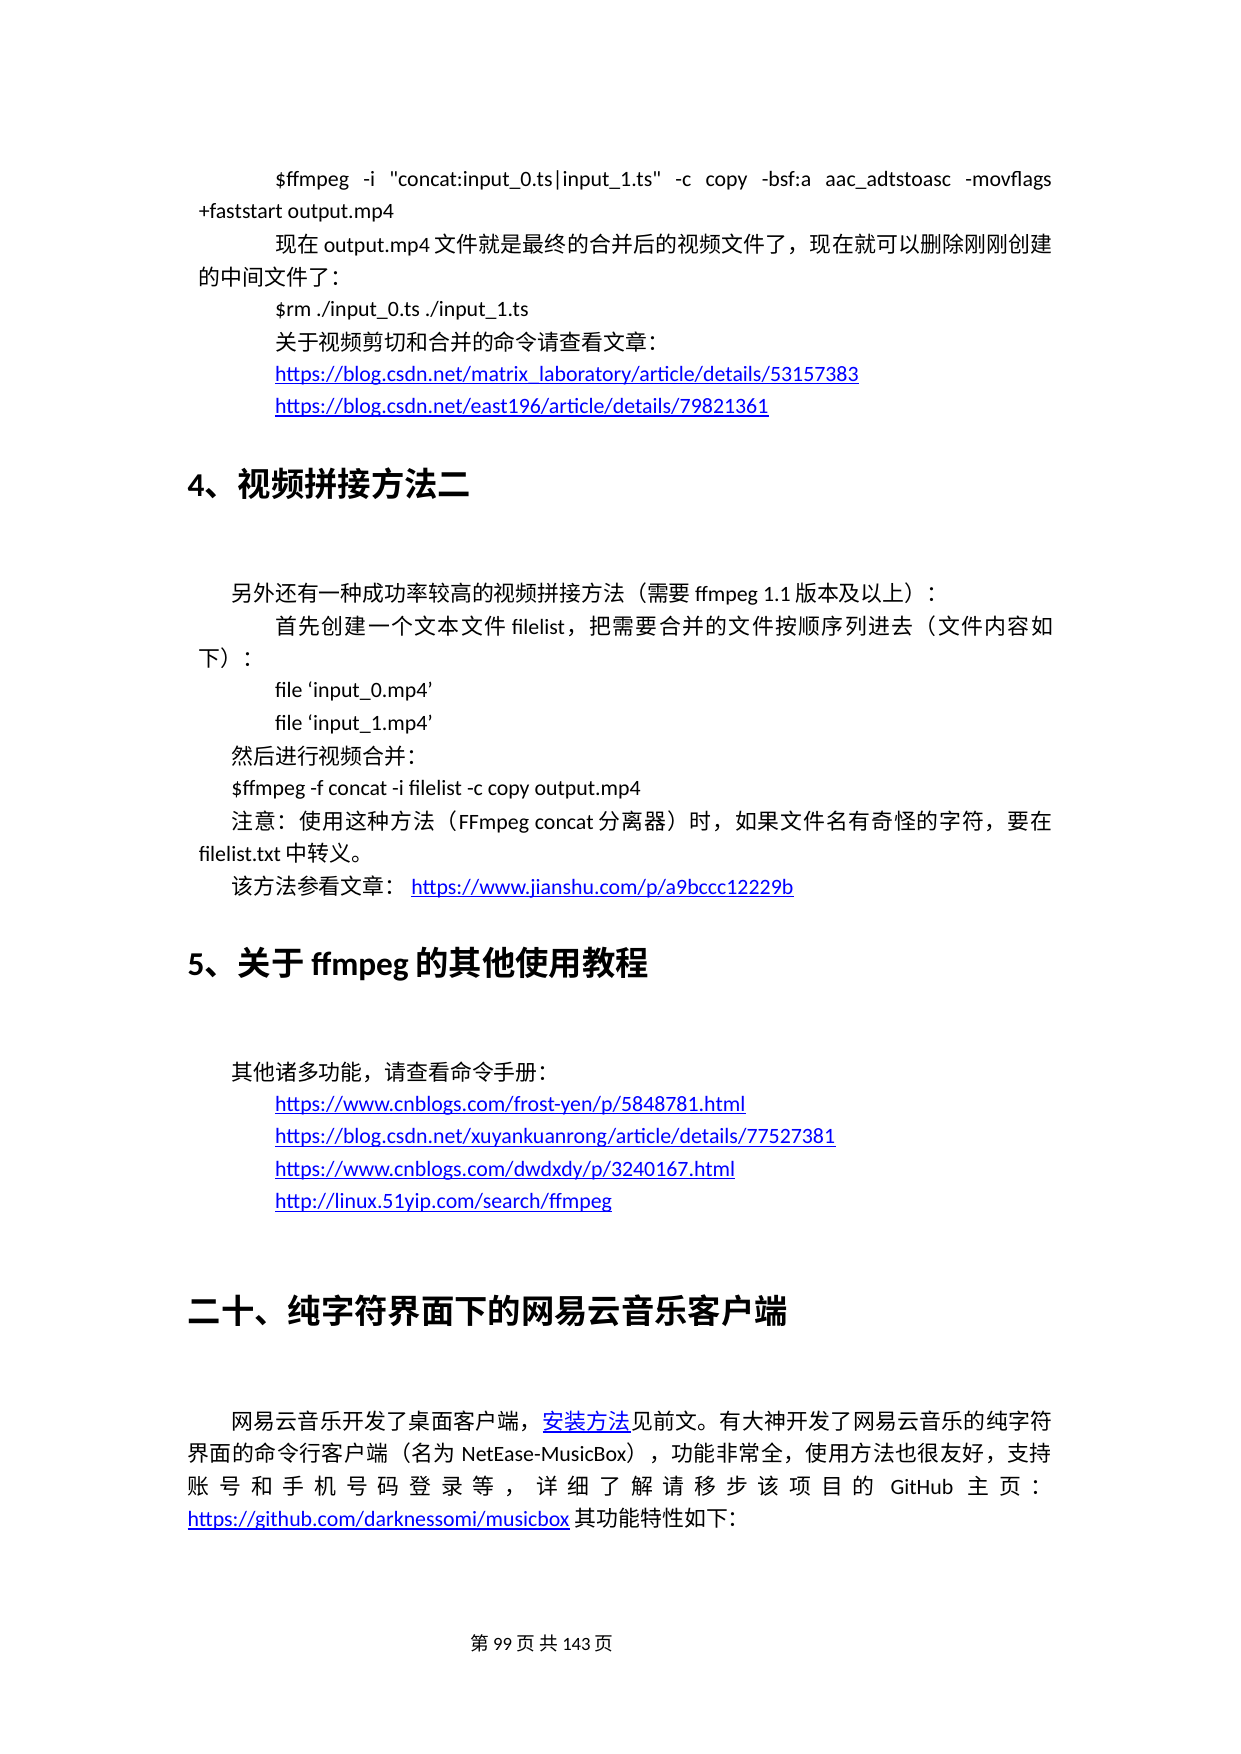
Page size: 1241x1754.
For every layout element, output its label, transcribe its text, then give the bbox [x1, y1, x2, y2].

subtitle 4、视频拼接方法二 [187, 449, 1053, 514]
text 现在output.mp4文件就是最终的合并后的视频文件了，现在就可以删除刚刚创建的中间文件了： [187, 227, 1053, 292]
text 首先创建一个文本文件filelist，把需要合并的文件按顺序列进去（文件内容如下）： [187, 608, 1053, 673]
text https://www.cnblogs.com/frost-yen/p/5848781.html [187, 1087, 1053, 1120]
text 然后进行视频合并： [187, 738, 1053, 771]
text 关于视频剪切和合并的命令请查看文章： [187, 324, 1053, 357]
text http://linux.51yip.com/search/ffmpeg [187, 1185, 1053, 1217]
text 网易云音乐开发了桌面客户端，安装方法见前文。有大神开发了网易云音乐的纯字符界面的命令行客户端（名为NetEase-MusicBox），功能非常全，使用方法也很友好，支持账号和手机号码登录等，详细了解请移步该项目的GitHub主页： https://github.com/darknessomi/musicbox 其功能特性如下： [187, 1403, 1053, 1533]
text 其他诸多功能，请查看命令手册： [187, 1055, 1053, 1087]
text file ‘input_0.mp4’ [187, 673, 1053, 706]
text 注意：使用这种方法（FFmpeg concat分离器）时，如果文件名有奇怪的字符，要在 filelist.txt中转义。 [187, 803, 1053, 868]
text 另外还有一种成功率较高的视频拼接方法（需要ffmpeg 1.1版本及以上）： [187, 576, 1053, 608]
text https://blog.csdn.net/xuyankuanrong/article/details/77527381 [187, 1120, 1053, 1152]
text file ‘input_1.mp4’ [187, 706, 1053, 738]
text https://www.cnblogs.com/dwdxdy/p/3240167.html [187, 1152, 1053, 1185]
text https://blog.csdn.net/east196/article/details/79821361 [187, 389, 1053, 422]
text $ffmpeg -f concat -i filelist -c copy output.mp4 [187, 771, 1053, 803]
text 该方法参看文章： https://www.jianshu.com/p/a9bccc12229b [187, 868, 1053, 901]
text https://blog.csdn.net/matrix_laboratory/article/details/53157383 [187, 357, 1053, 389]
text $rm ./input_0.ts ./input_1.ts [187, 292, 1053, 324]
text $ffmpeg -i "concat:input_0.ts|input_1.ts" -c copy -bsf:a aac_adtstoasc -movflags +faststart output.mp4 [187, 162, 1053, 227]
subtitle 5、关于ffmpeg的其他使用教程 [187, 928, 1053, 993]
subtitle 二十、纯字符界面下的网易云音乐客户端 [187, 1277, 1053, 1342]
